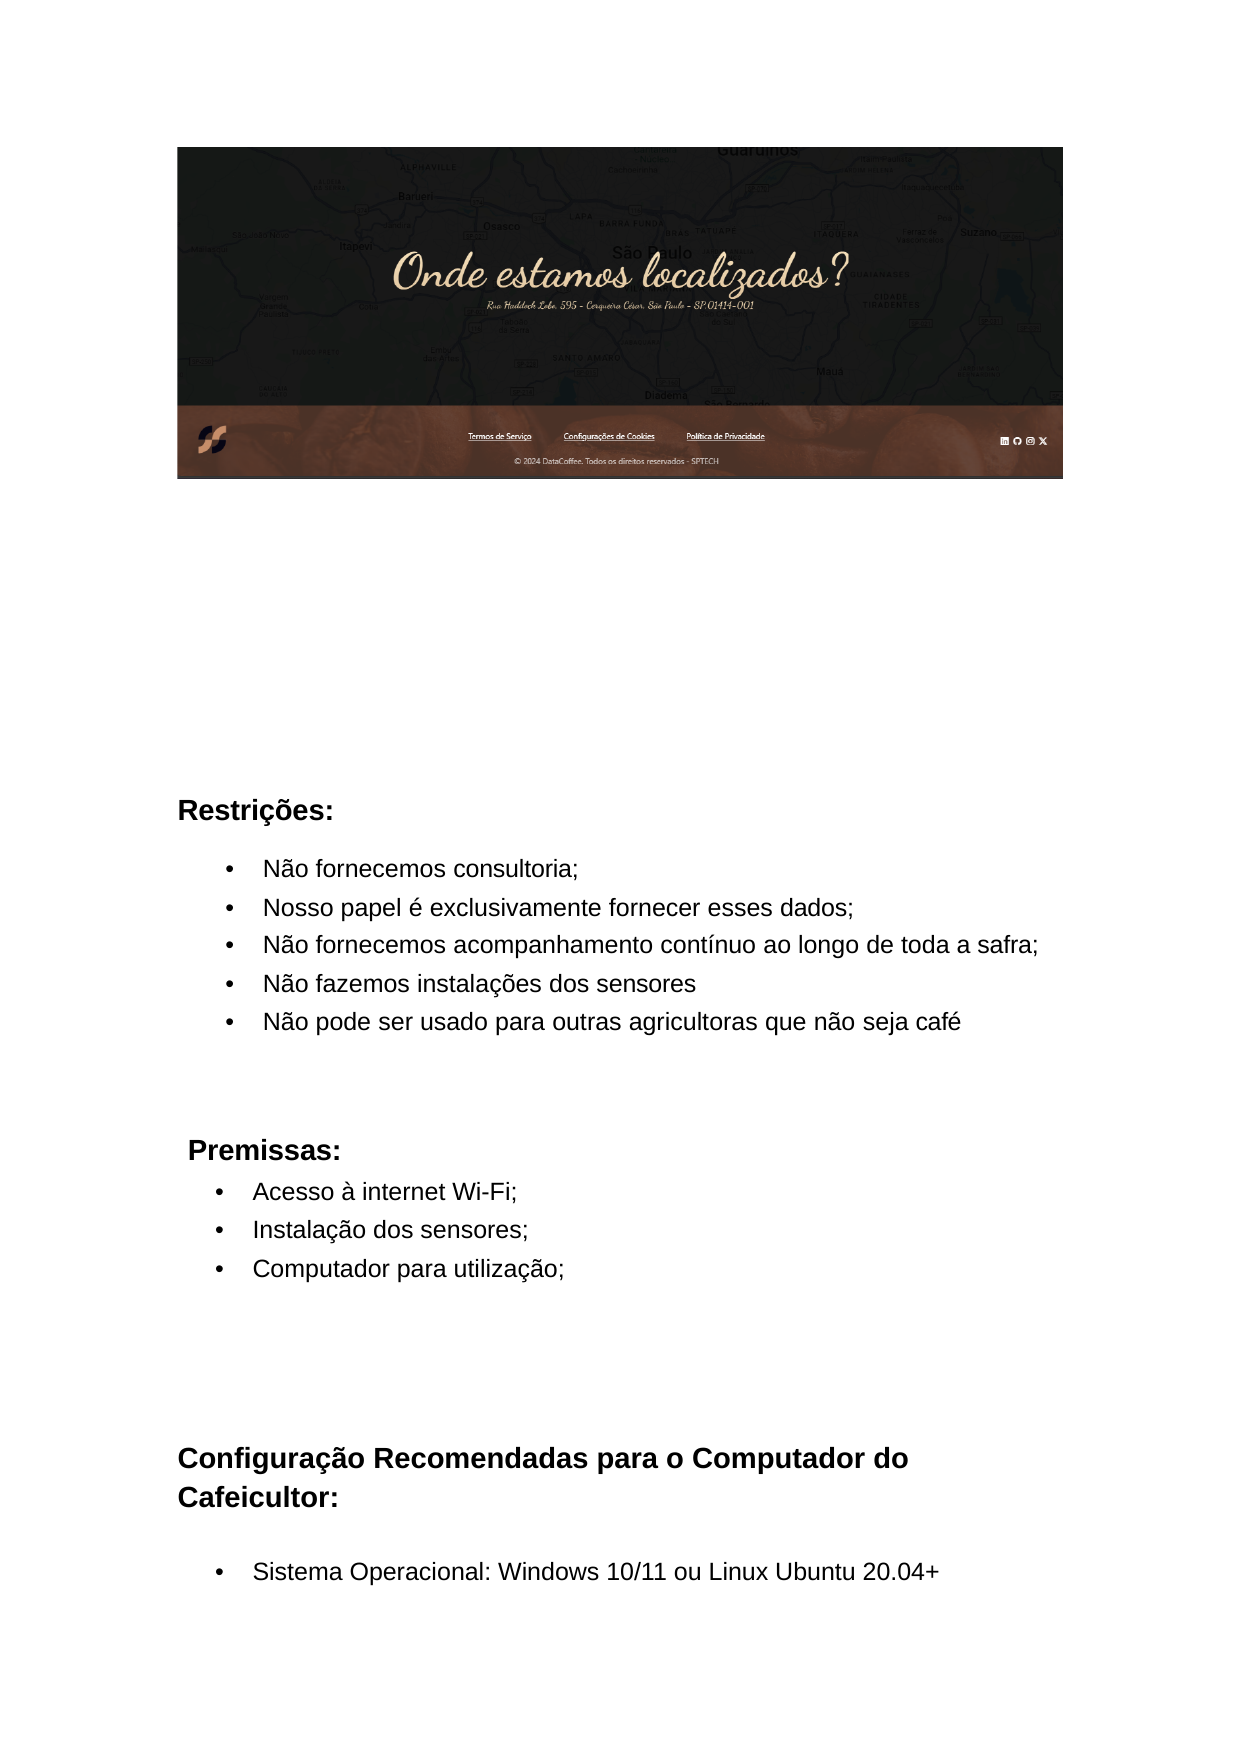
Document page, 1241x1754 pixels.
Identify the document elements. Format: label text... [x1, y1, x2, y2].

list Computador para utilização; [215, 1254, 1063, 1282]
list Acesso à internet Wi-Fi; [215, 1177, 1063, 1205]
list Sistema Operacional: Windows 10/11 ou Linux Ubuntu 20.04+ [215, 1557, 1049, 1586]
text Restrições: [177, 792, 1063, 826]
list Instalação dos sensores; [215, 1215, 1063, 1244]
text Configuração Recomendadas para o Computador do Cafeicultor: [177, 1441, 1049, 1513]
list Não fornecemos consultoria; [225, 854, 1063, 883]
list Não fornecemos acompanhamento contínuo ao longo de toda a safra; [225, 931, 1063, 959]
list Nosso papel é exclusivamente fornecer esses dados; [225, 892, 1063, 921]
text Premissas: [188, 1132, 1063, 1166]
picture [177, 147, 1063, 479]
list Não fazemos instalações dos sensores [225, 969, 1063, 998]
list Não pode ser usado para outras agricultoras que não seja café [225, 1007, 1063, 1036]
